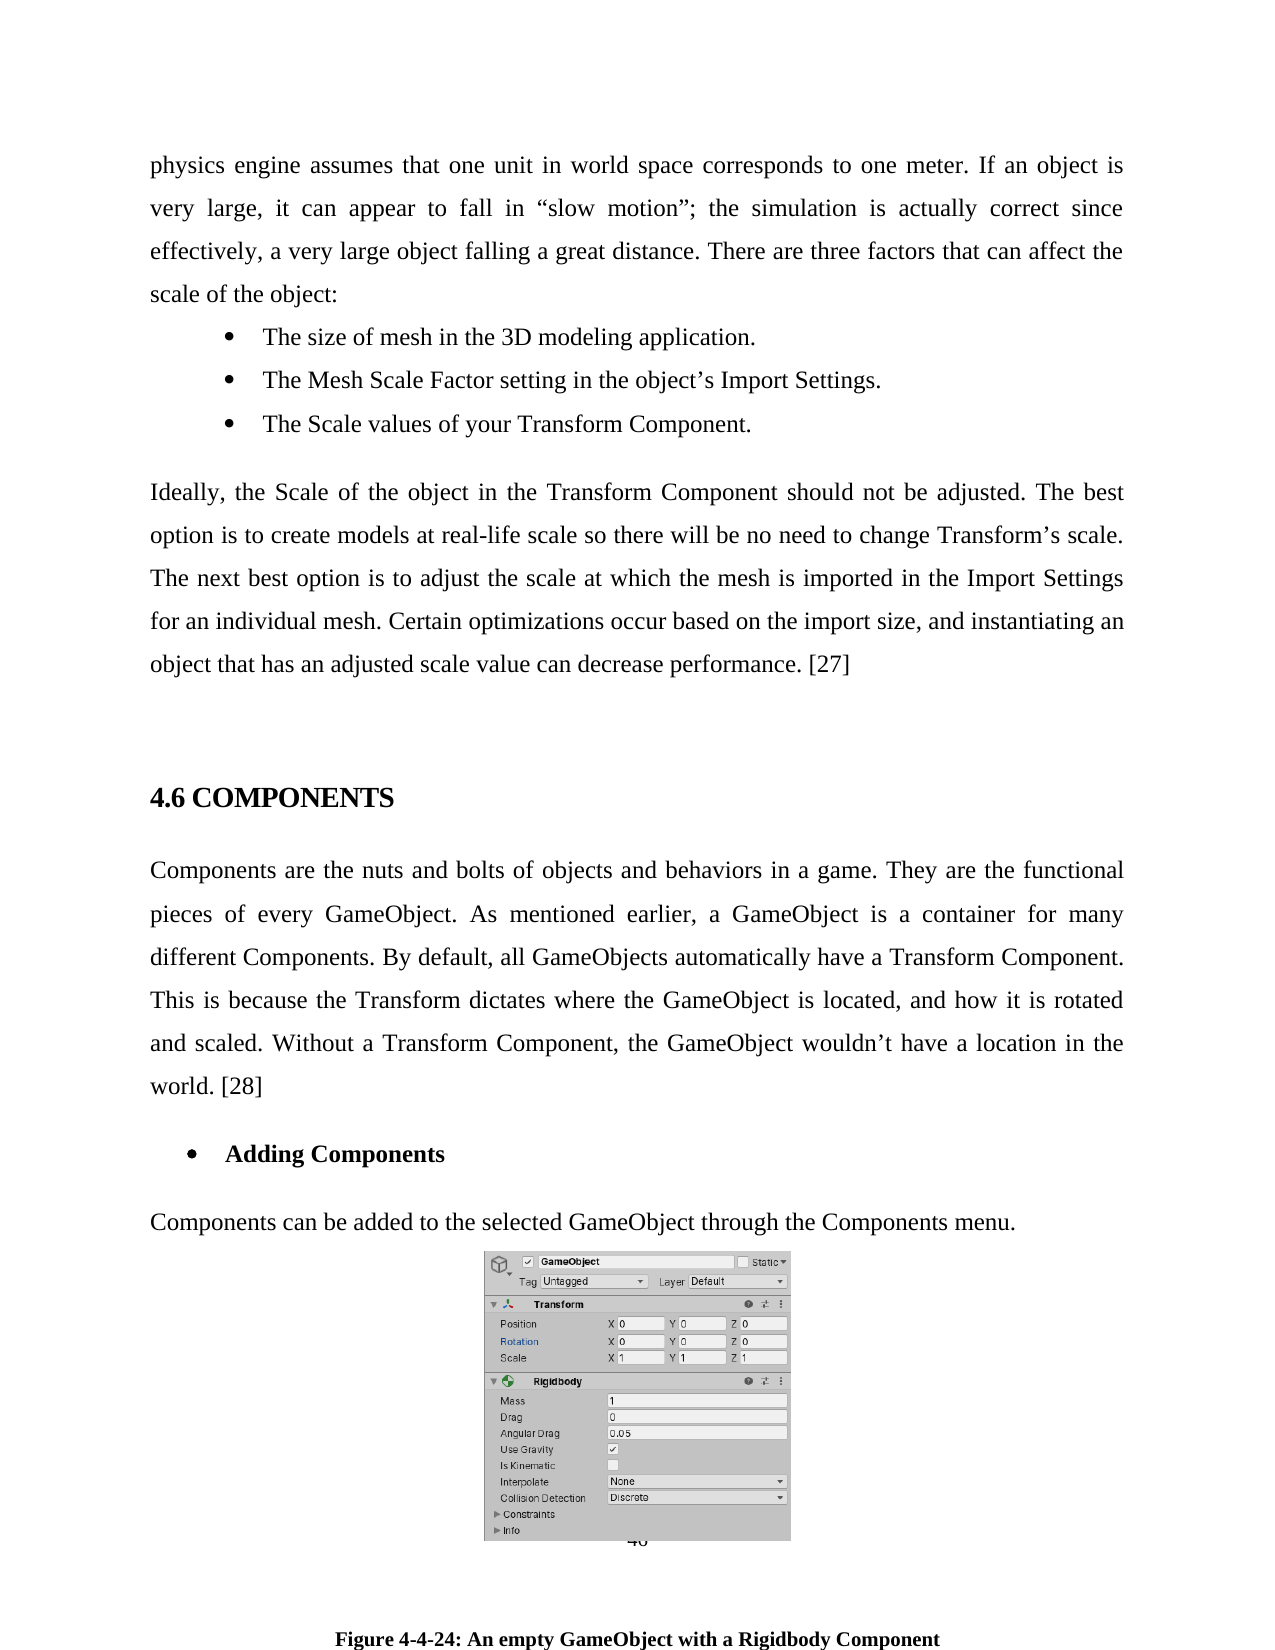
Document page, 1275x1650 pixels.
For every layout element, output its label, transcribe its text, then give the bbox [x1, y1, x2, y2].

list The size of mesh in the 3D modeling application. [225, 322, 1125, 351]
list The Scale values of your Transform Component. [225, 409, 1125, 437]
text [150, 150, 1125, 308]
text Components are the nuts and bolts of objects and behaviors in a game. They are the functional pieces of every GameObject. As mentioned earlier, a GameObject is a container for many different Components. By default, all GameObjects automatically have a Transform Component. This is because the Transform dictates where the GameObject is located, and how it is rotated and scaled. Without a Transform Component, the GameObject wouldn’t have a location in the world. [28] [150, 856, 1125, 1100]
picture [484, 1251, 791, 1541]
subtitle 4.6 Components [150, 780, 1065, 814]
list The Mesh Scale Factor setting in the object’s Import Settings. [225, 366, 1125, 394]
text Components can be added to the selected GameObject through the Components menu. [150, 1207, 1125, 1236]
list Adding Components [187, 1139, 1125, 1168]
text Ideally, the Scale of the object in the Transform Component should not be adjusted. The best option is to create models at real-life scale so there will be no need to change Transform’s scale. The next best option is to adjust the scale at which the mesh is imported in the Import Settings for an individual mesh. Certain optimizations occur based on the import size, and instantiating an object that has an adjusted scale value can decrease performance. [27] [150, 477, 1125, 678]
